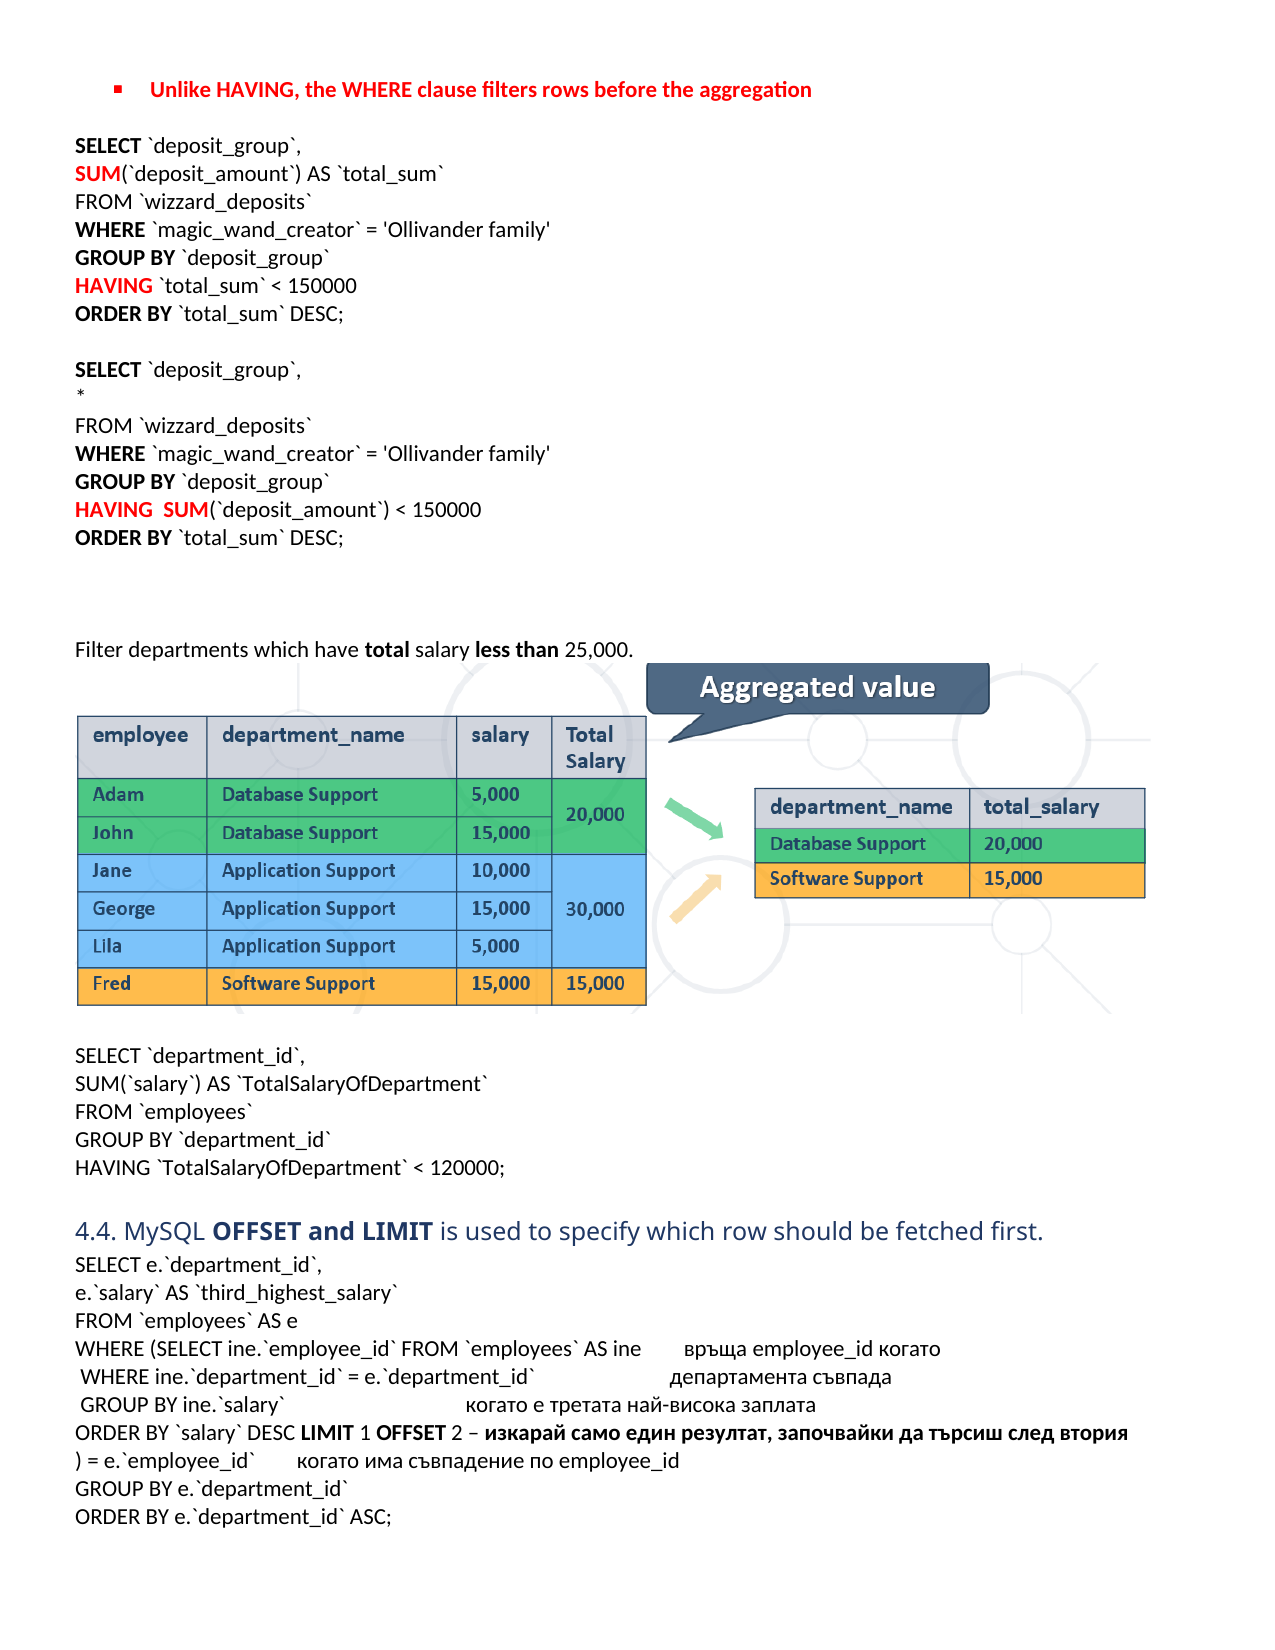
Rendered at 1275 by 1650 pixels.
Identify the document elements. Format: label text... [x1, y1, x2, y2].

text ) = e.`employee_id` когато има съвпадение по employee_id [75, 1446, 1200, 1474]
text WHERE (SELECT ine.`employee_id` FROM `employees` AS ine връща employee_id когато [75, 1334, 1200, 1362]
text e.`salary` AS `third_highest_salary` [75, 1278, 1200, 1306]
text SUM(`salary`) AS `TotalSalaryOfDepartment` [75, 1069, 1200, 1097]
text GROUP BY e.`department_id` [75, 1474, 1200, 1502]
text ORDER BY e.`department_id` ASC; [75, 1502, 1200, 1531]
text FROM `employees` [75, 1097, 1200, 1125]
text GROUP BY `department_id` [75, 1125, 1200, 1153]
picture [75, 663, 1151, 1014]
text FROM `wizzard_deposits` [75, 187, 1200, 215]
text ORDER BY `total_sum` DESC; [75, 523, 1200, 551]
text SELECT `department_id`, [75, 1041, 1200, 1069]
text WHERE ine.`department_id` = e.`department_id` департамента съвпада [75, 1362, 1200, 1390]
text WHERE `magic_wand_creator` = 'Ollivander family' [75, 439, 1200, 467]
text SELECT `deposit_group`, [75, 355, 1200, 383]
text SELECT `deposit_group`, [75, 131, 1200, 159]
text ORDER BY `total_sum` DESC; [75, 299, 1200, 327]
text GROUP BY `deposit_group` [75, 467, 1200, 495]
text GROUP BY ine.`salary` когато е третата най-висока заплата [75, 1390, 1200, 1418]
text HAVING `total_sum` < 150000 [75, 271, 1200, 299]
text GROUP BY `deposit_group` [75, 243, 1200, 271]
subtitle 4.4. MySQL OFFSET and LIMIT is used to specify which row should be fetched first. [75, 1213, 1200, 1248]
list Unlike HAVING, the WHERE clause filters rows before the aggregation [112, 75, 1200, 103]
text SELECT e.`department_id`, [75, 1250, 1200, 1278]
text Filter departments which have total salary less than 25,000. [75, 635, 1200, 663]
text FROM `wizzard_deposits` [75, 411, 1200, 439]
text FROM `employees` AS e [75, 1306, 1200, 1334]
text SUM(`deposit_amount`) AS `total_sum` [75, 159, 1200, 187]
text WHERE `magic_wand_creator` = 'Ollivander family' [75, 215, 1200, 243]
text HAVING SUM(`deposit_amount`) < 150000 [75, 495, 1200, 523]
text * [75, 383, 1200, 411]
text ORDER BY `salary` DESC LIMIT 1 OFFSET 2 – изкарай само един резултат, започвайки да търсиш след втория [75, 1418, 1200, 1446]
text HAVING `TotalSalaryOfDepartment` < 120000; [75, 1153, 1200, 1181]
